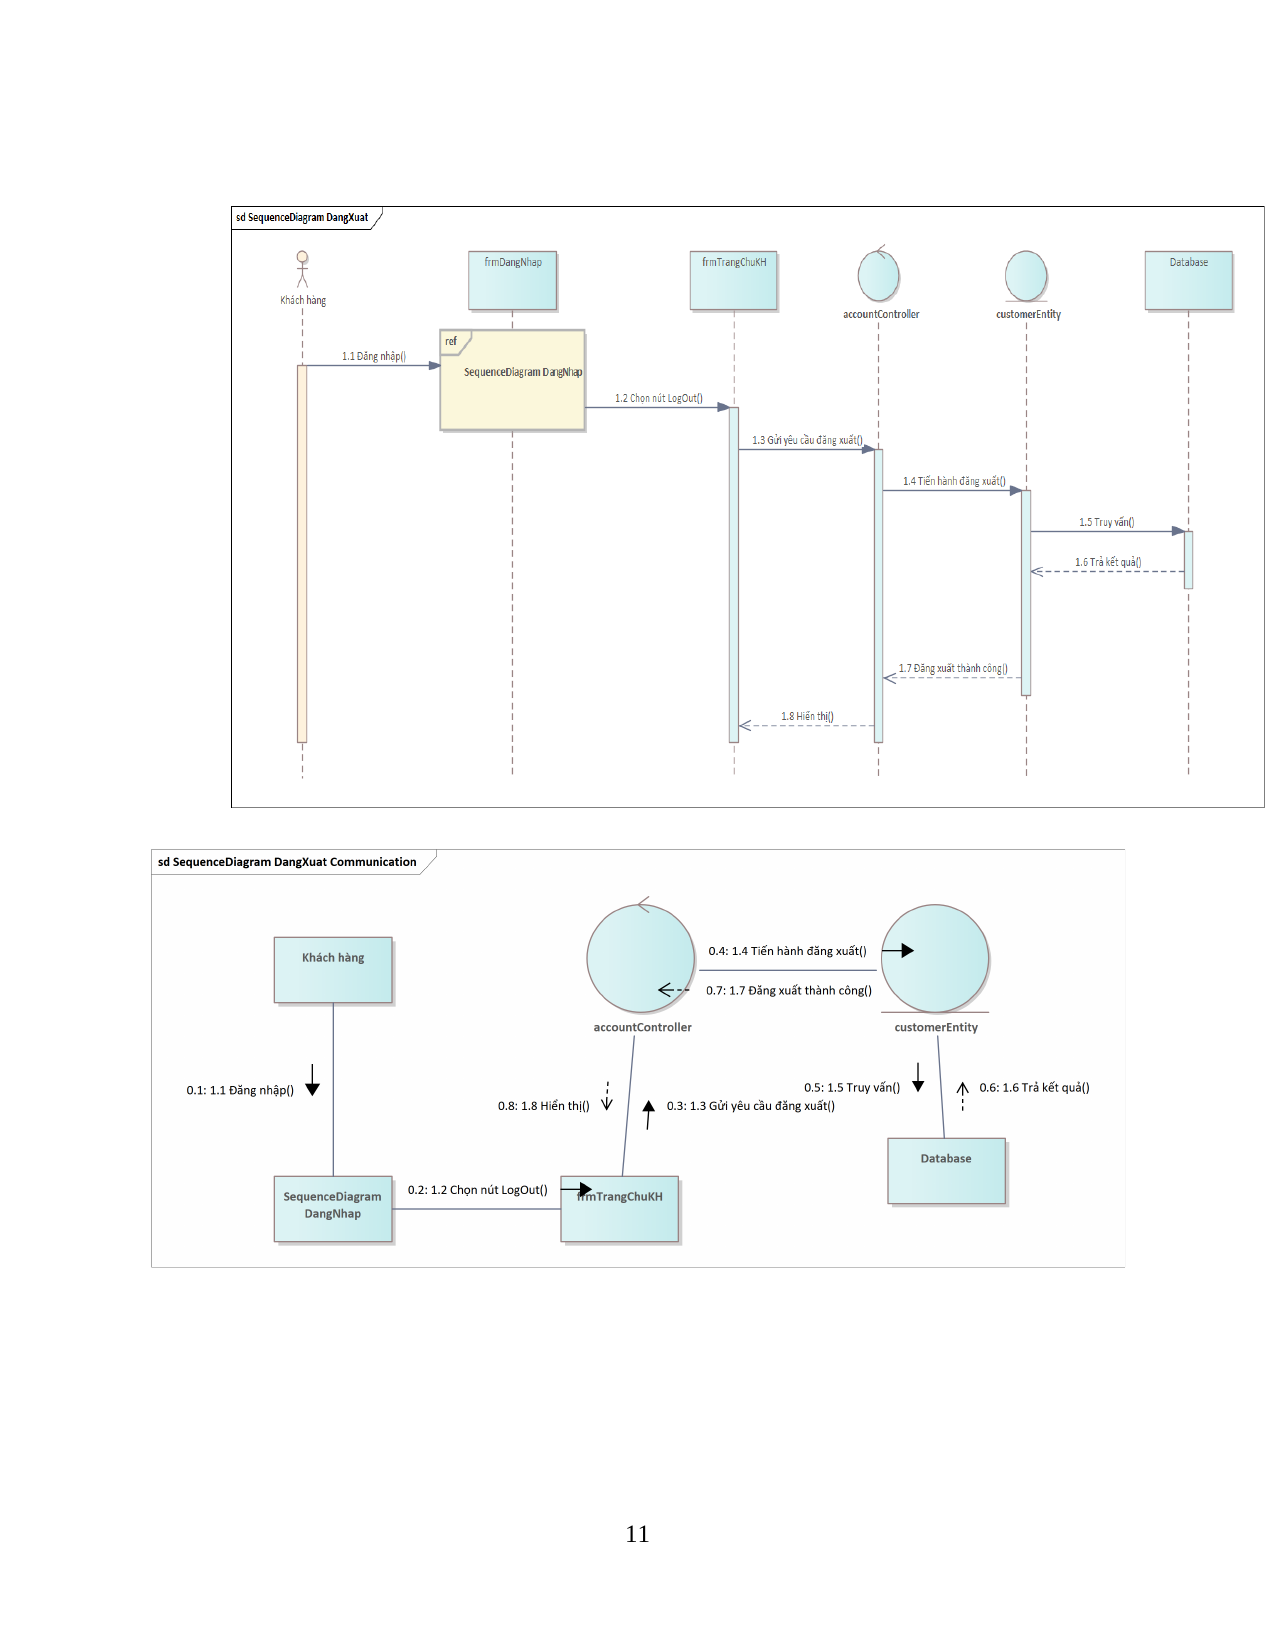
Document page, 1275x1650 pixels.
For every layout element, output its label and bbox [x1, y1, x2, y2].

picture [150, 848, 1125, 1268]
picture [225, 199, 1269, 814]
